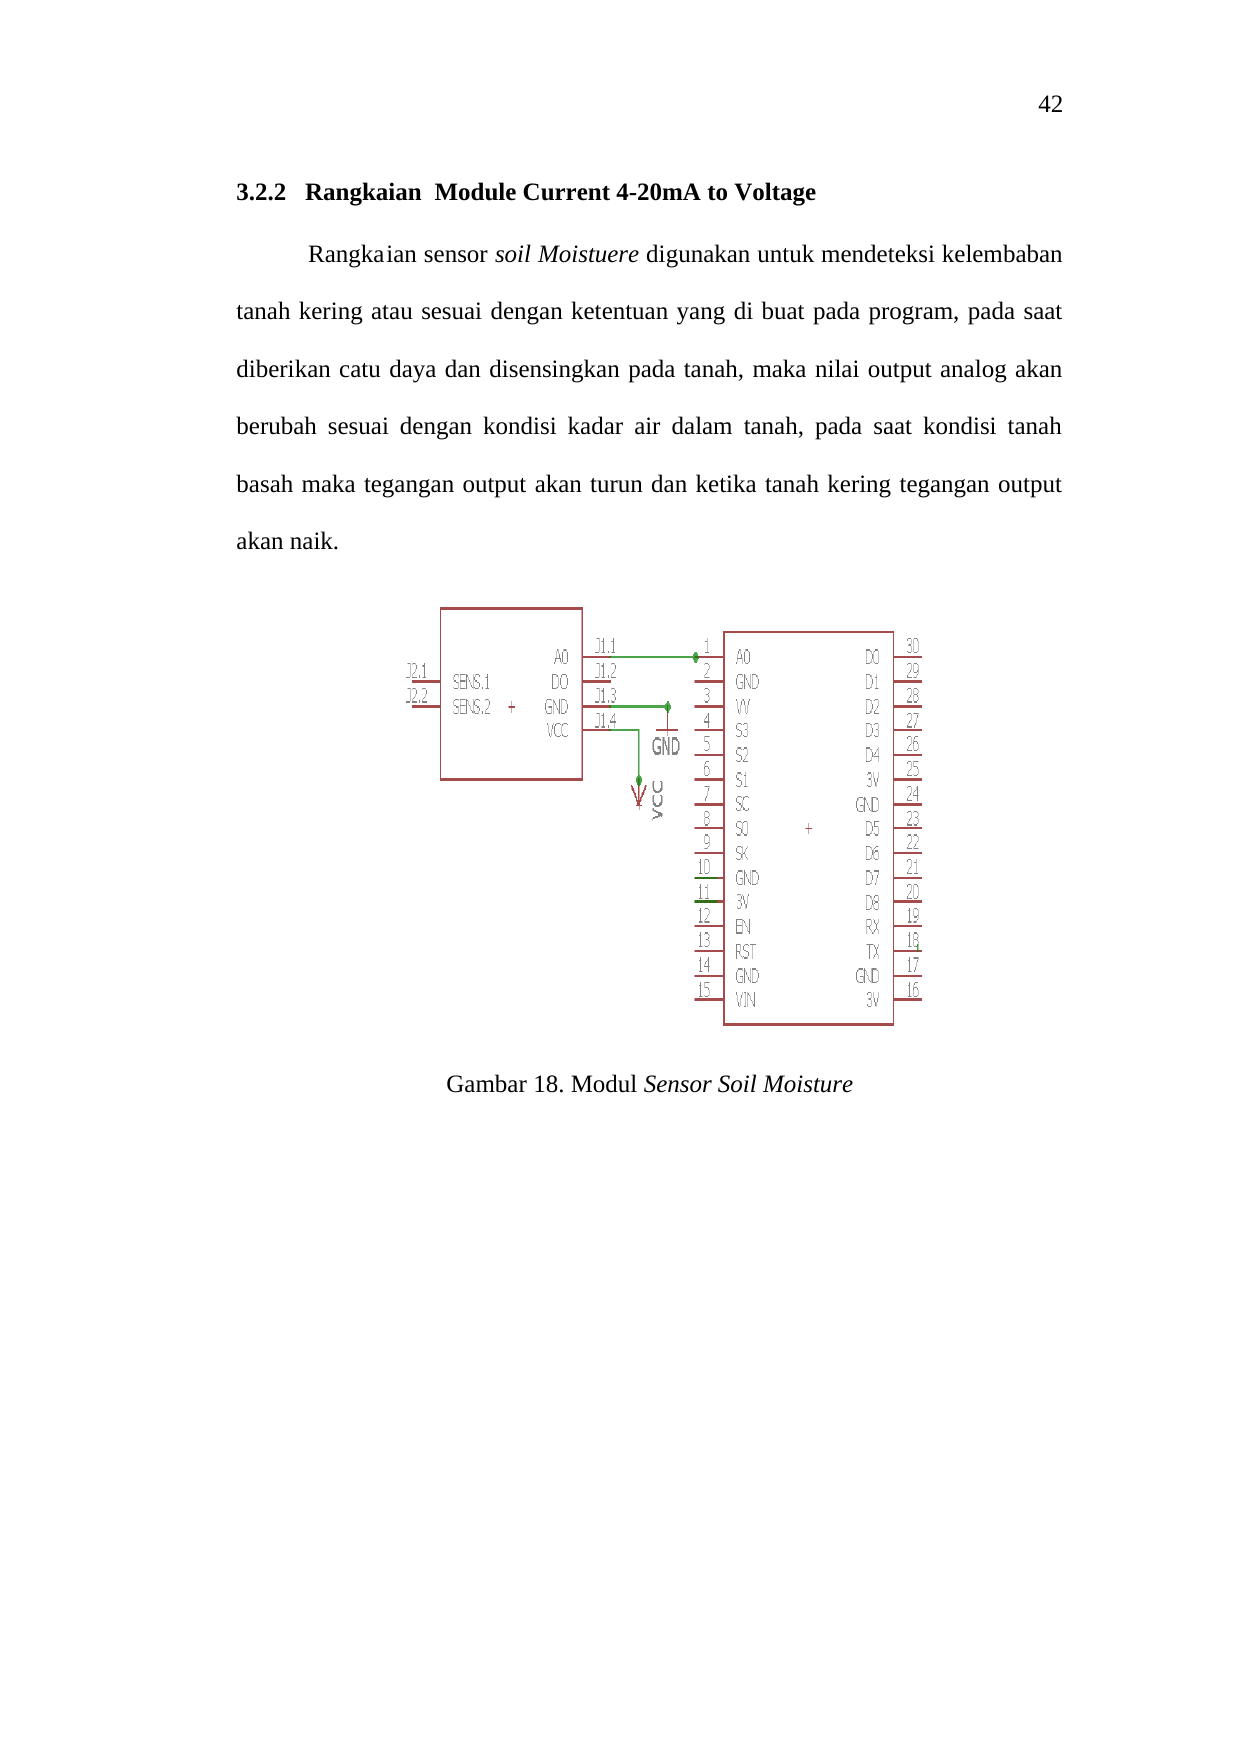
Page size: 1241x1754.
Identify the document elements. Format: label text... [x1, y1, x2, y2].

subtitle 3.2.2 Rangkaian Module Current 4-20mA to Voltage [236, 177, 1063, 206]
text Gambar 21. Modul Sensor Soil Moisture [236, 1069, 1063, 1098]
picture [370, 585, 929, 1041]
text Rangka ian sensor soil Moistuere digunakan untuk mendeteksi kelembaban tanah kering atau sesuai dengan ketentuan yang di buat pada program, pada saat diberikan catu daya dan disensingkan pada tanah, maka nilai output analog akan berubah sesuai dengan kondisi kadar air dalam tanah, pada saat kondisi tanah basah maka tegangan output akan turun dan ketika tanah kering tegangan output akan naik. [236, 239, 1063, 555]
